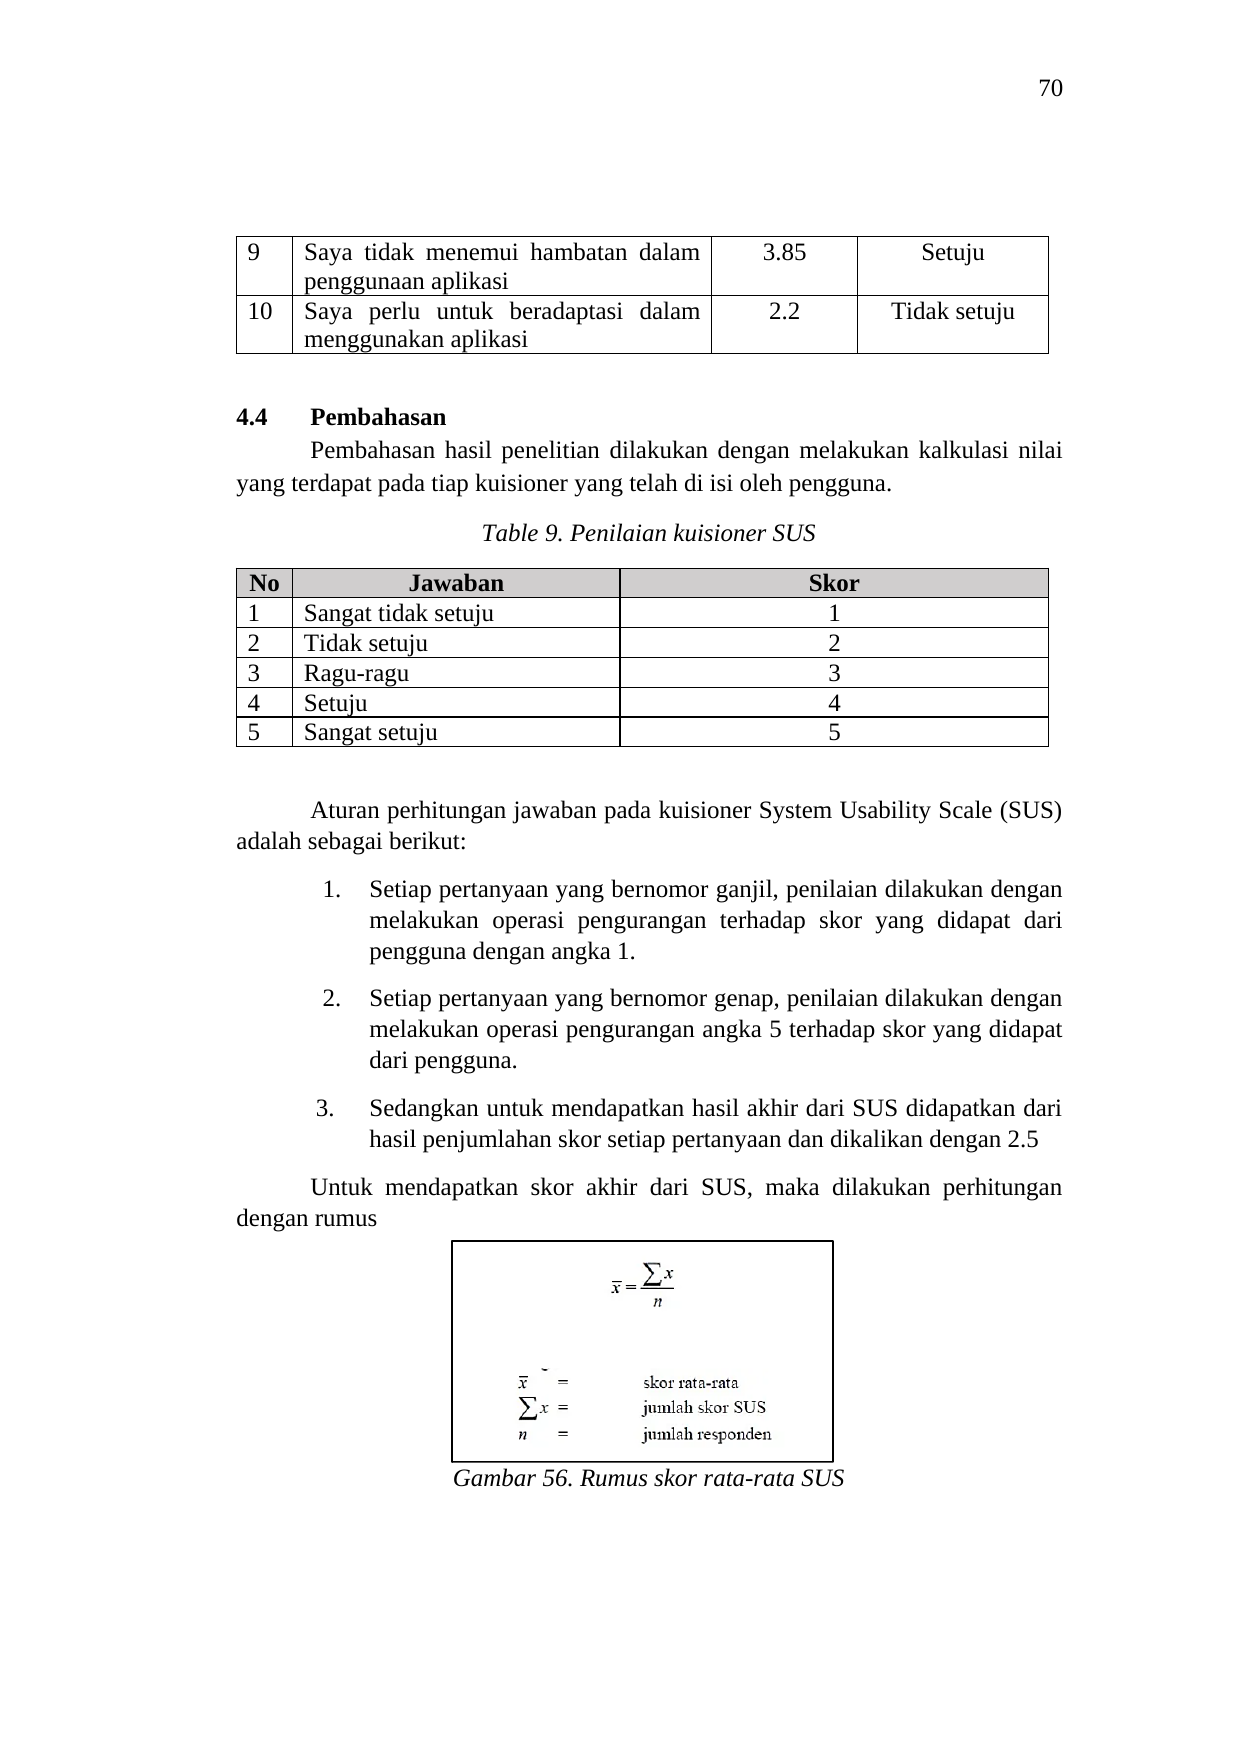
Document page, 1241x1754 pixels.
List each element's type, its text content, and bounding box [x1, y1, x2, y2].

subtitle Pembahasan [236, 402, 1063, 431]
table_header Jawaban [293, 569, 619, 597]
subtitle Pembahasan hasil penelitian dilakukan dengan melakukan kalkulasi nilai yang terdapat pada tiap kuisioner yang telah di isi oleh pengguna. [236, 435, 1063, 497]
table_cell 4 [237, 688, 292, 716]
table_cell 2.2 [712, 296, 857, 353]
table_cell Saya perlu untuk beradaptasi dalam menggunakan aplikasi [293, 296, 711, 353]
table_cell 2 [621, 628, 1048, 657]
table_cell Sangat setuju [293, 718, 619, 746]
text Table 9. Penilaian kuisioner SUS [236, 518, 1063, 547]
table_cell Setuju [293, 688, 619, 716]
table_cell 3 [237, 658, 292, 687]
subtitle Setiap pertanyaan yang bernomor ganjil, penilaian dilakukan dengan melakukan operasi pengurangan terhadap skor yang didapat dari pengguna dengan angka 1. [332, 874, 1063, 964]
subtitle Sedangkan untuk mendapatkan hasil akhir dari SUS didapatkan dari hasil penjumlahan skor setiap pertanyaan dan dikalikan dengan 2.5 [325, 1093, 1063, 1153]
subtitle Setiap pertanyaan yang bernomor genap, penilaian dilakukan dengan melakukan operasi pengurangan angka 5 terhadap skor yang didapat dari pengguna. [332, 983, 1063, 1074]
subtitle Untuk mendapatkan skor akhir dari SUS, maka dilakukan perhitungan dengan rumus [236, 1172, 1063, 1232]
table_cell Ragu-ragu [293, 658, 619, 687]
table_cell Tidak setuju [858, 296, 1048, 353]
table_cell 3.85 [712, 237, 857, 295]
picture [453, 1242, 832, 1461]
table_cell Setuju [858, 237, 1048, 295]
table_cell Tidak setuju [293, 628, 619, 657]
table_cell 10 [237, 296, 292, 353]
table_header Skor [621, 569, 1048, 597]
table_cell 5 [621, 718, 1048, 746]
table_cell Sangat tidak setuju [293, 598, 619, 627]
table_cell 2 [237, 628, 292, 657]
table_cell 1 [237, 598, 292, 627]
table_cell 1 [621, 598, 1048, 627]
table_cell Saya tidak menemui hambatan dalam penggunaan aplikasi [293, 237, 711, 295]
table_cell 9 [237, 237, 292, 295]
table_cell 5 [237, 718, 292, 746]
table_cell 4 [621, 688, 1048, 716]
subtitle Aturan perhitungan jawaban pada kuisioner System Usability Scale (SUS) adalah sebagai berikut: [236, 795, 1063, 855]
table_cell 3 [621, 658, 1048, 687]
table_header No [237, 569, 292, 597]
